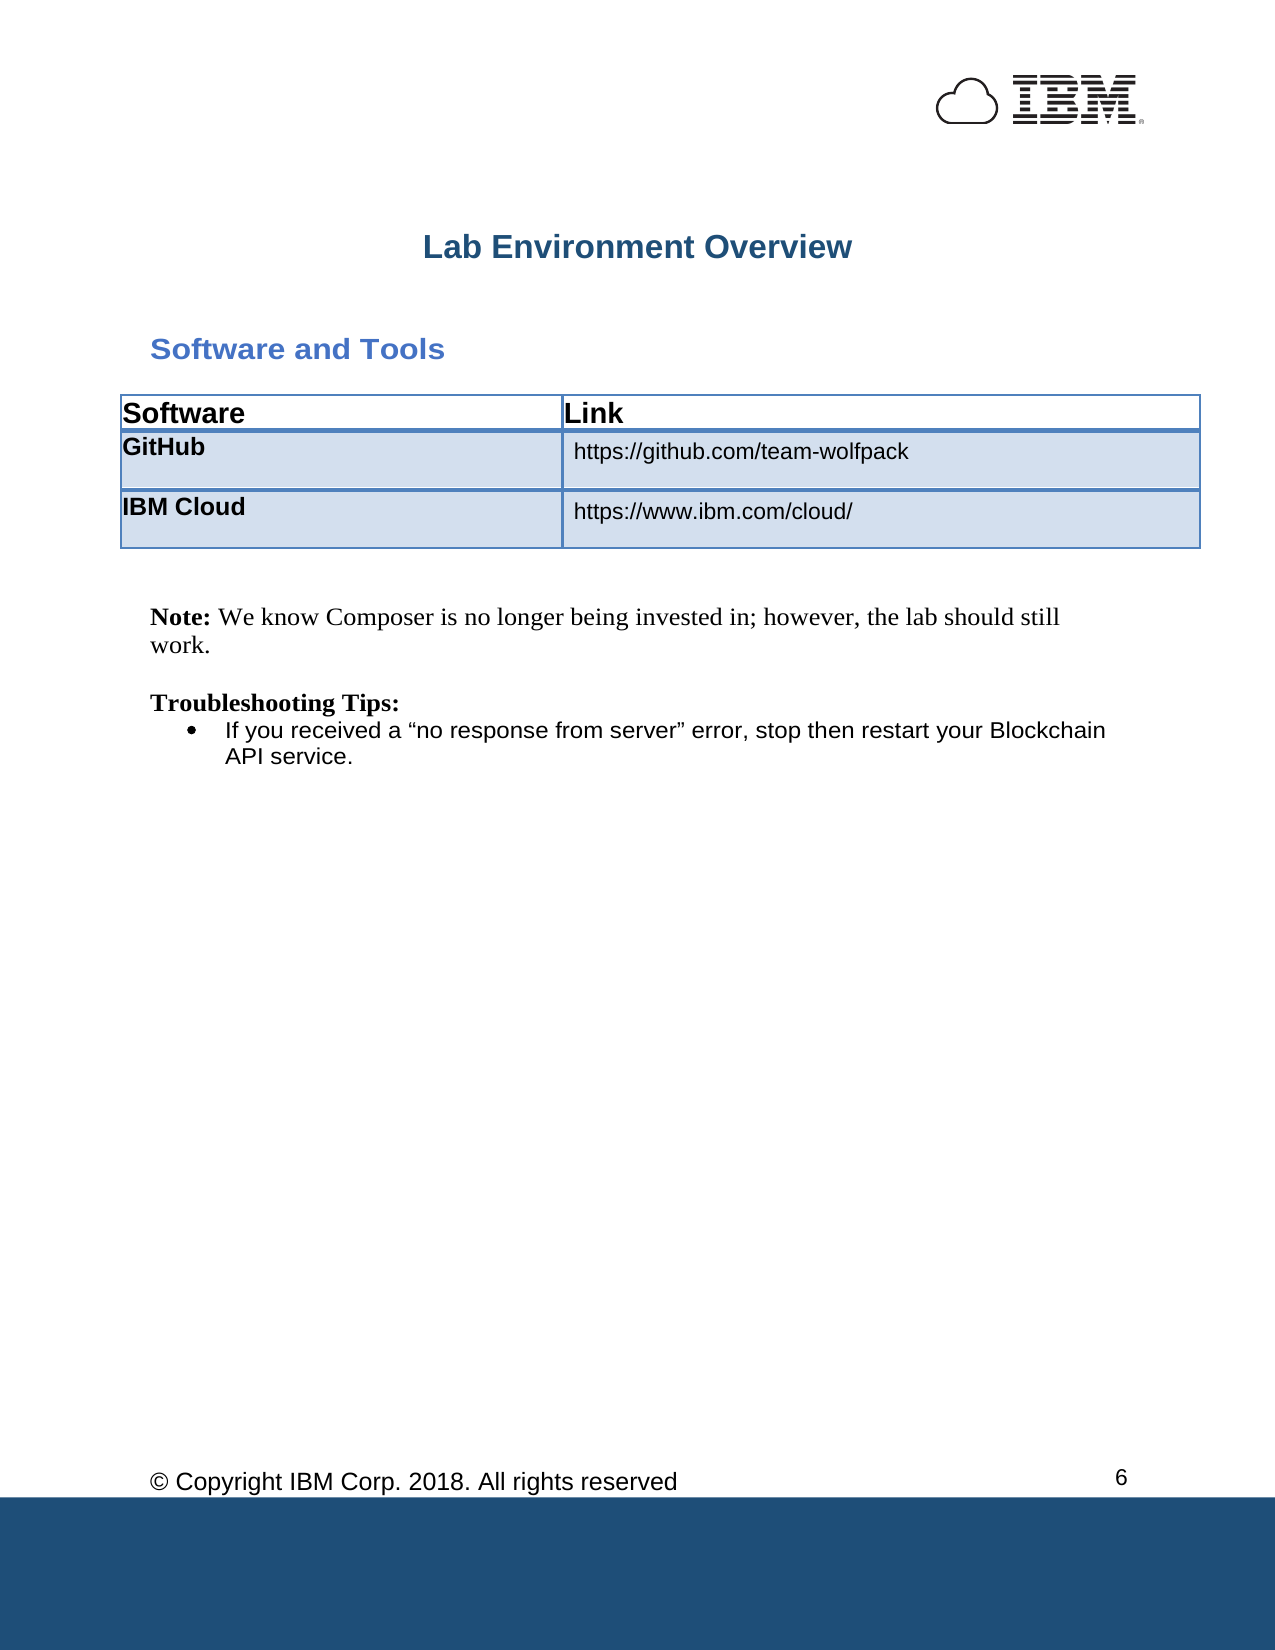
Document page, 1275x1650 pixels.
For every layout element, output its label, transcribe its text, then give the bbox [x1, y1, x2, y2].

table_cell GitHub [122, 433, 561, 487]
list If you received a “no response from server” error, stop then restart your Blockchain API service. [187, 717, 1125, 769]
picture [933, 76, 1001, 124]
picture [1013, 75, 1144, 124]
table_cell https://www.ibm.com/cloud/ [564, 492, 1199, 547]
text Note: We know Composer is no longer being invested in; however, the lab should still work. [150, 602, 1125, 659]
text Software and Tools [150, 332, 1125, 366]
table_cell IBM Cloud [122, 492, 561, 547]
text Troubleshooting Tips: [150, 688, 1125, 717]
table_header Software [122, 396, 561, 428]
table_cell https://github.com/team-wolfpack [564, 433, 1199, 487]
table_header Link [564, 396, 1199, 428]
subtitle Lab Environment Overview [150, 227, 1125, 265]
